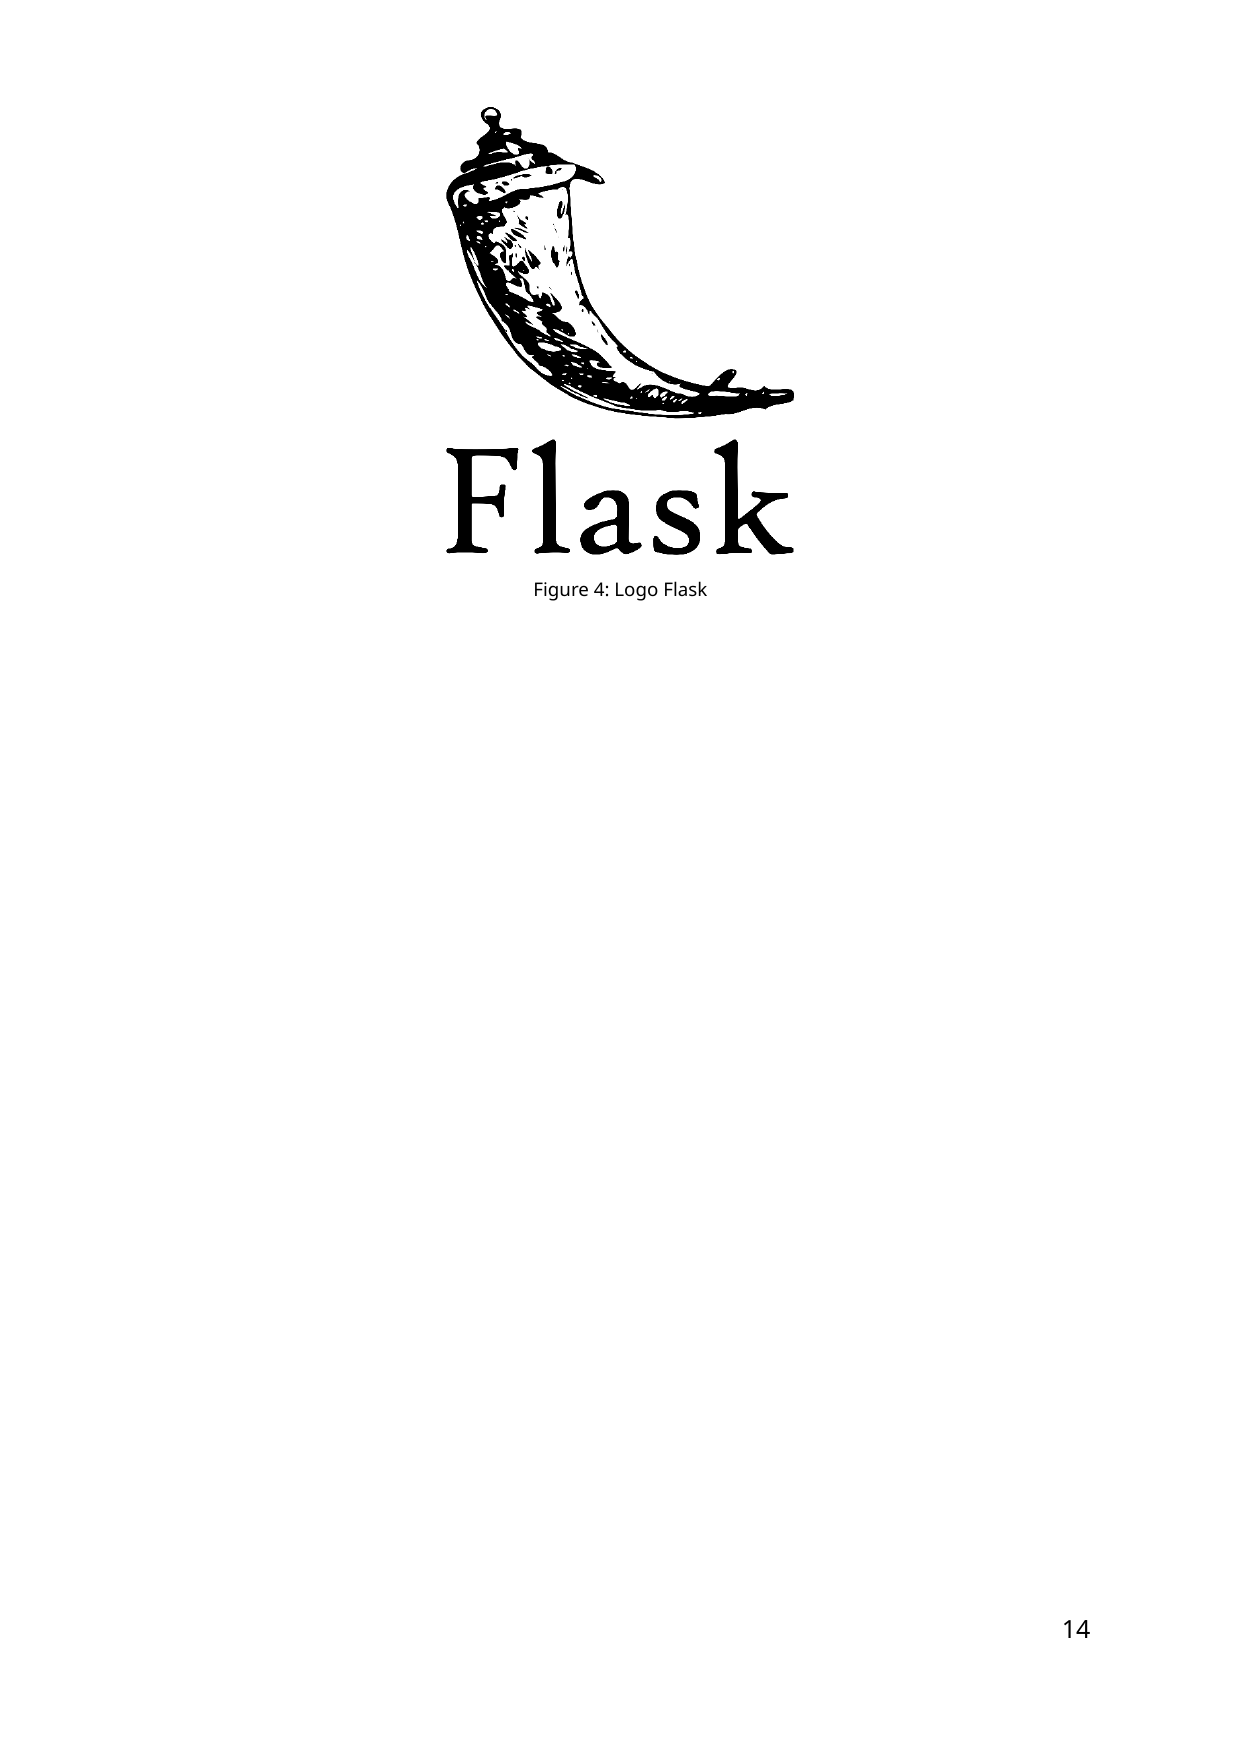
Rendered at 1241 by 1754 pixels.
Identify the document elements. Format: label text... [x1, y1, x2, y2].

picture [446, 107, 794, 555]
text Figure 4: Logo Flask [150, 576, 1090, 602]
